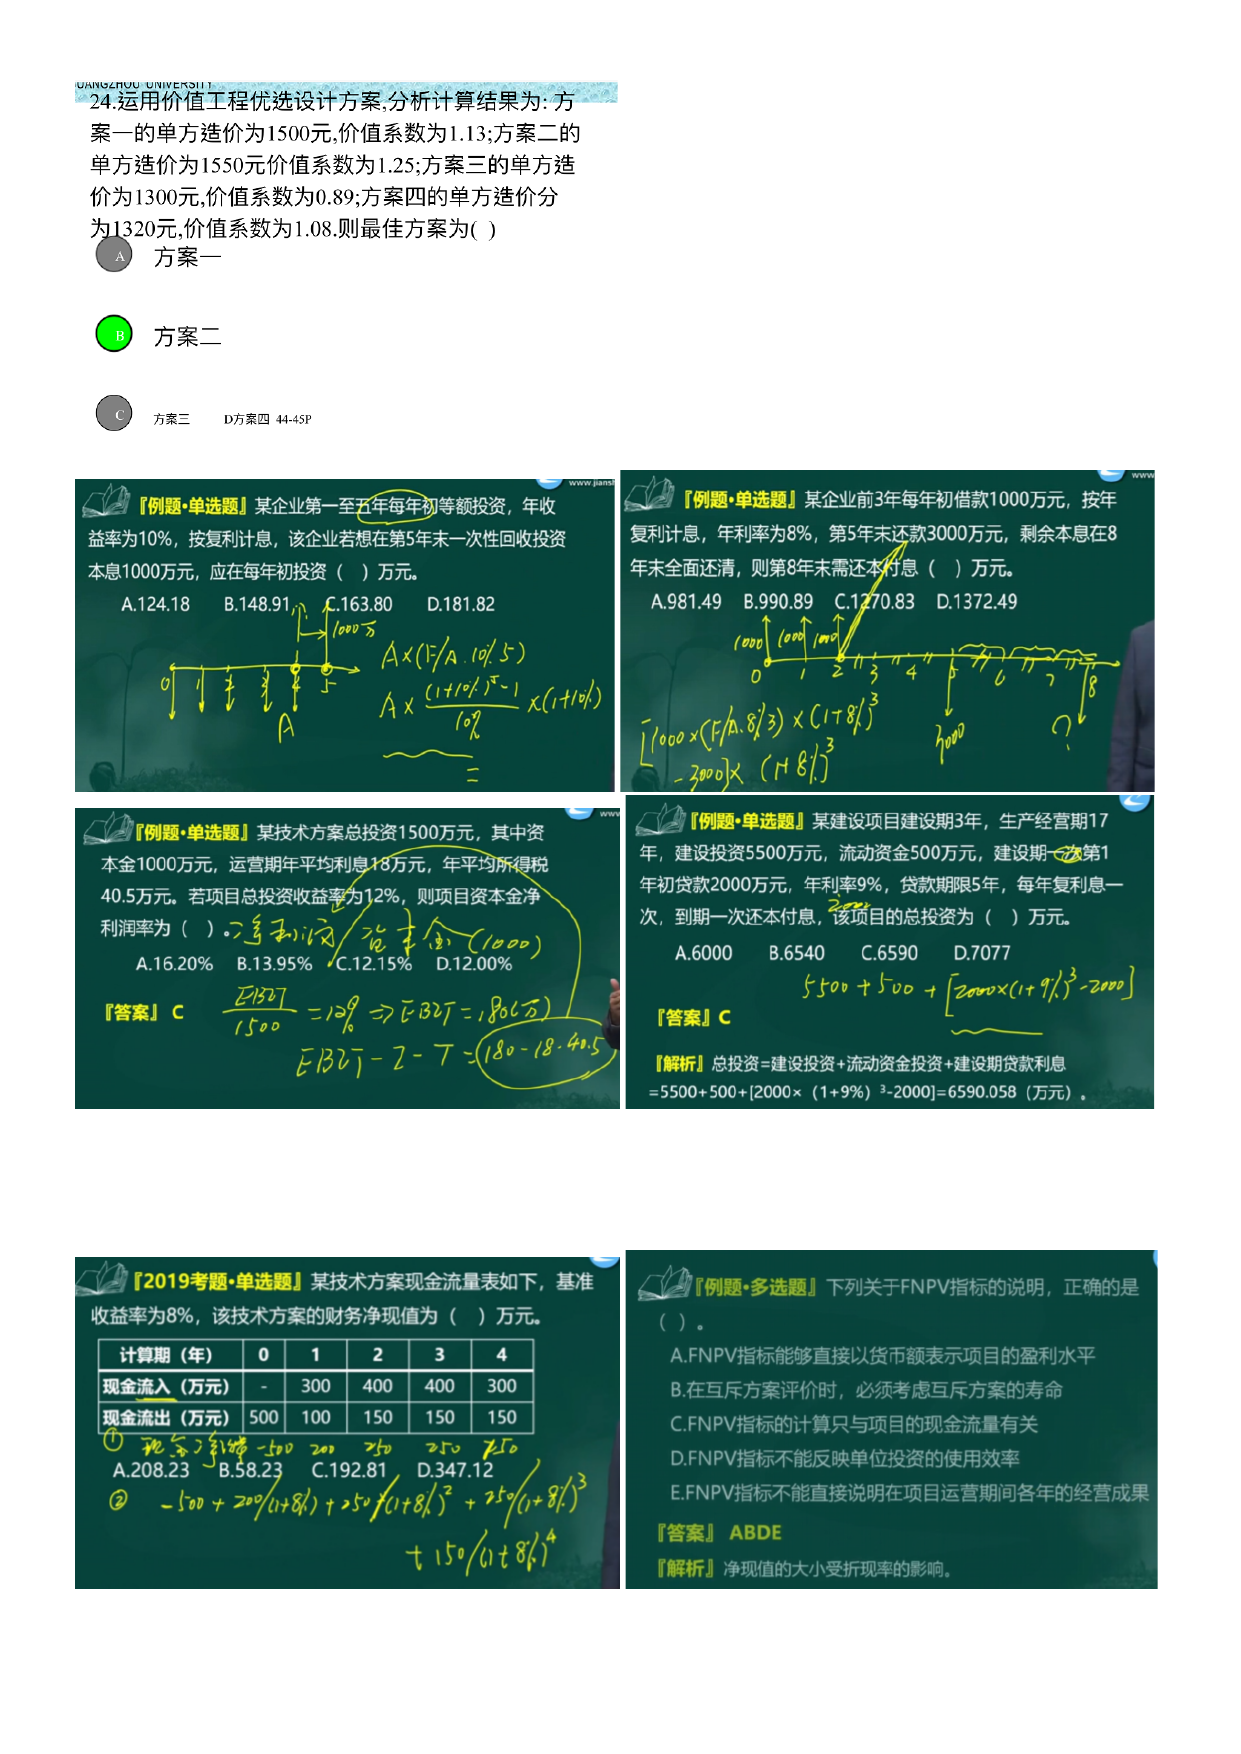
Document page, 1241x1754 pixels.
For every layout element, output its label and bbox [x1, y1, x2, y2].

picture [625, 1250, 1158, 1589]
picture [620, 470, 1155, 792]
picture [75, 80, 618, 439]
picture [75, 808, 620, 1109]
picture [75, 479, 615, 792]
picture [625, 795, 1155, 1109]
picture [75, 1257, 620, 1589]
